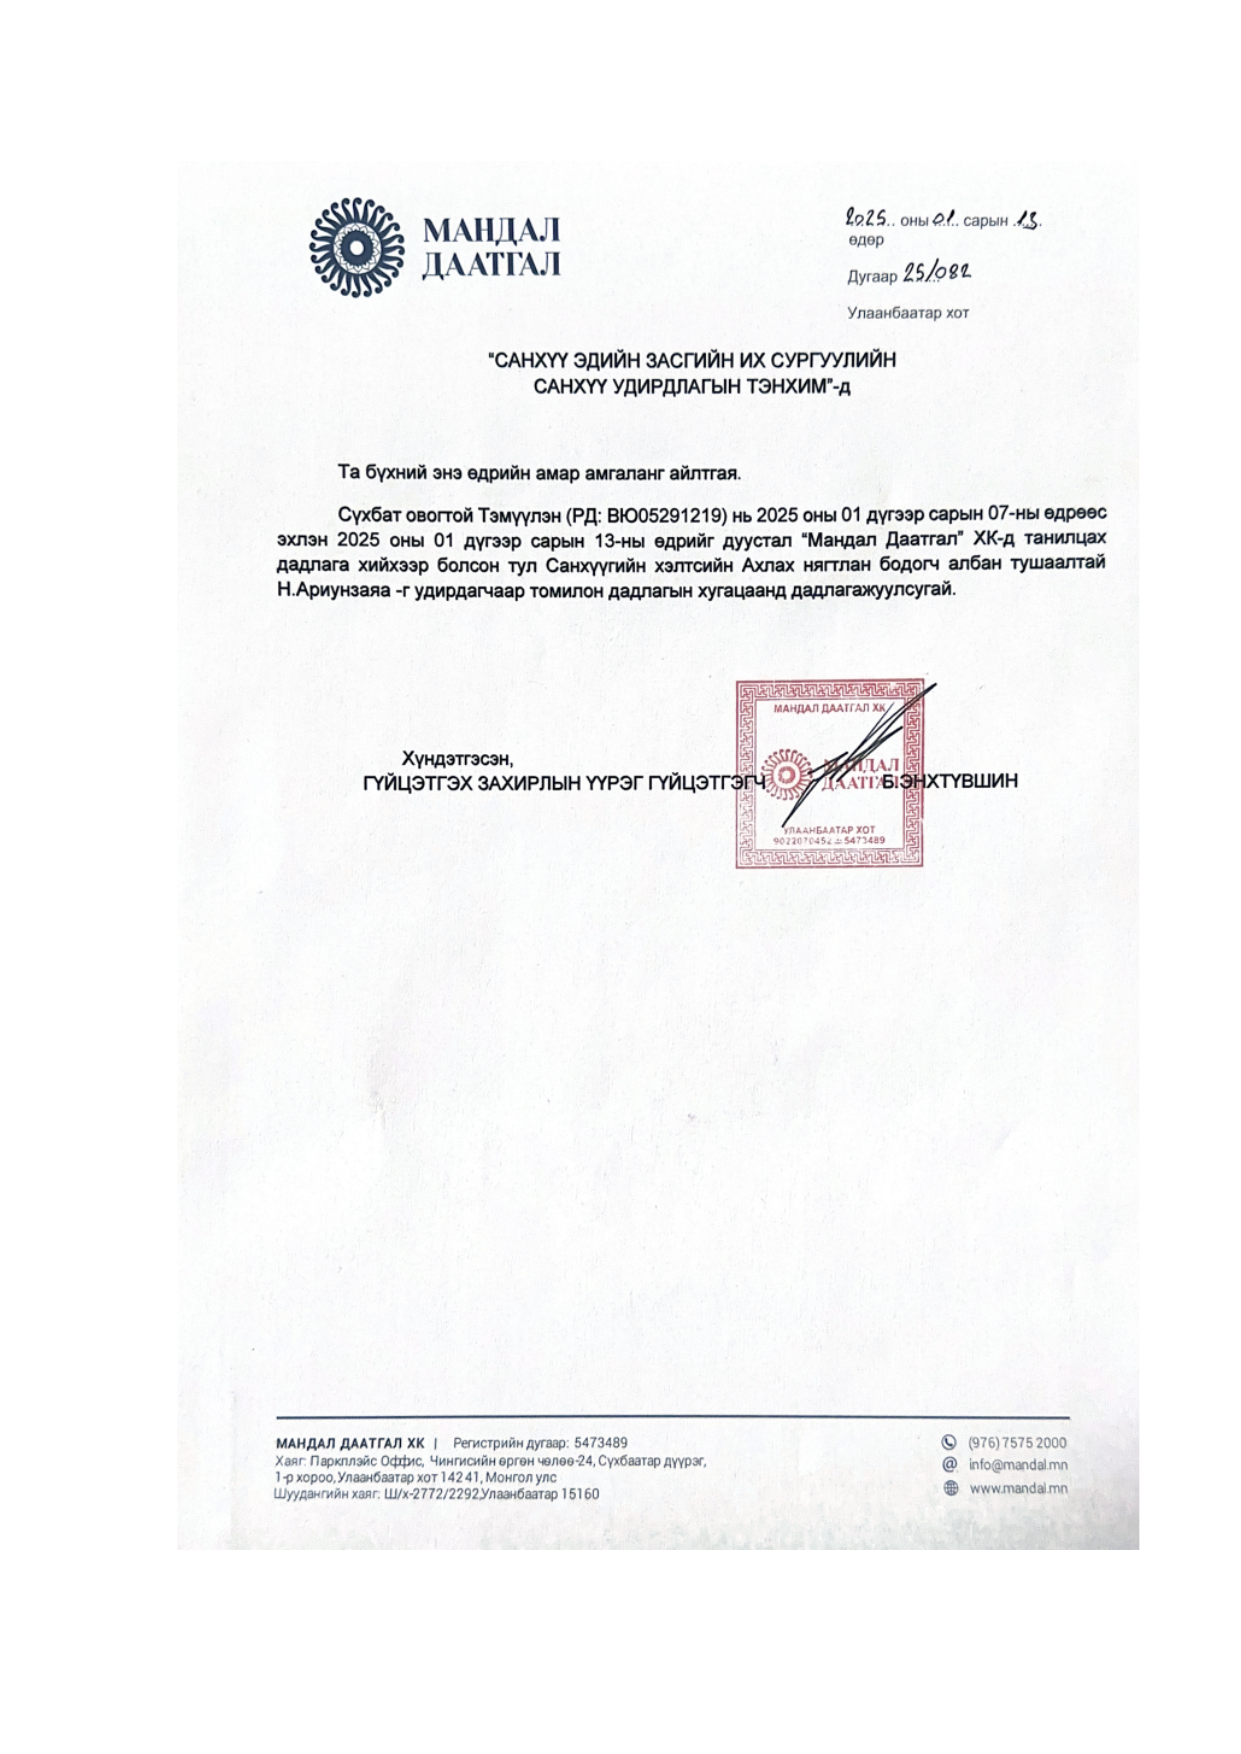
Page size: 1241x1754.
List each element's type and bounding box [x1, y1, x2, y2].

picture [177, 161, 1140, 1550]
